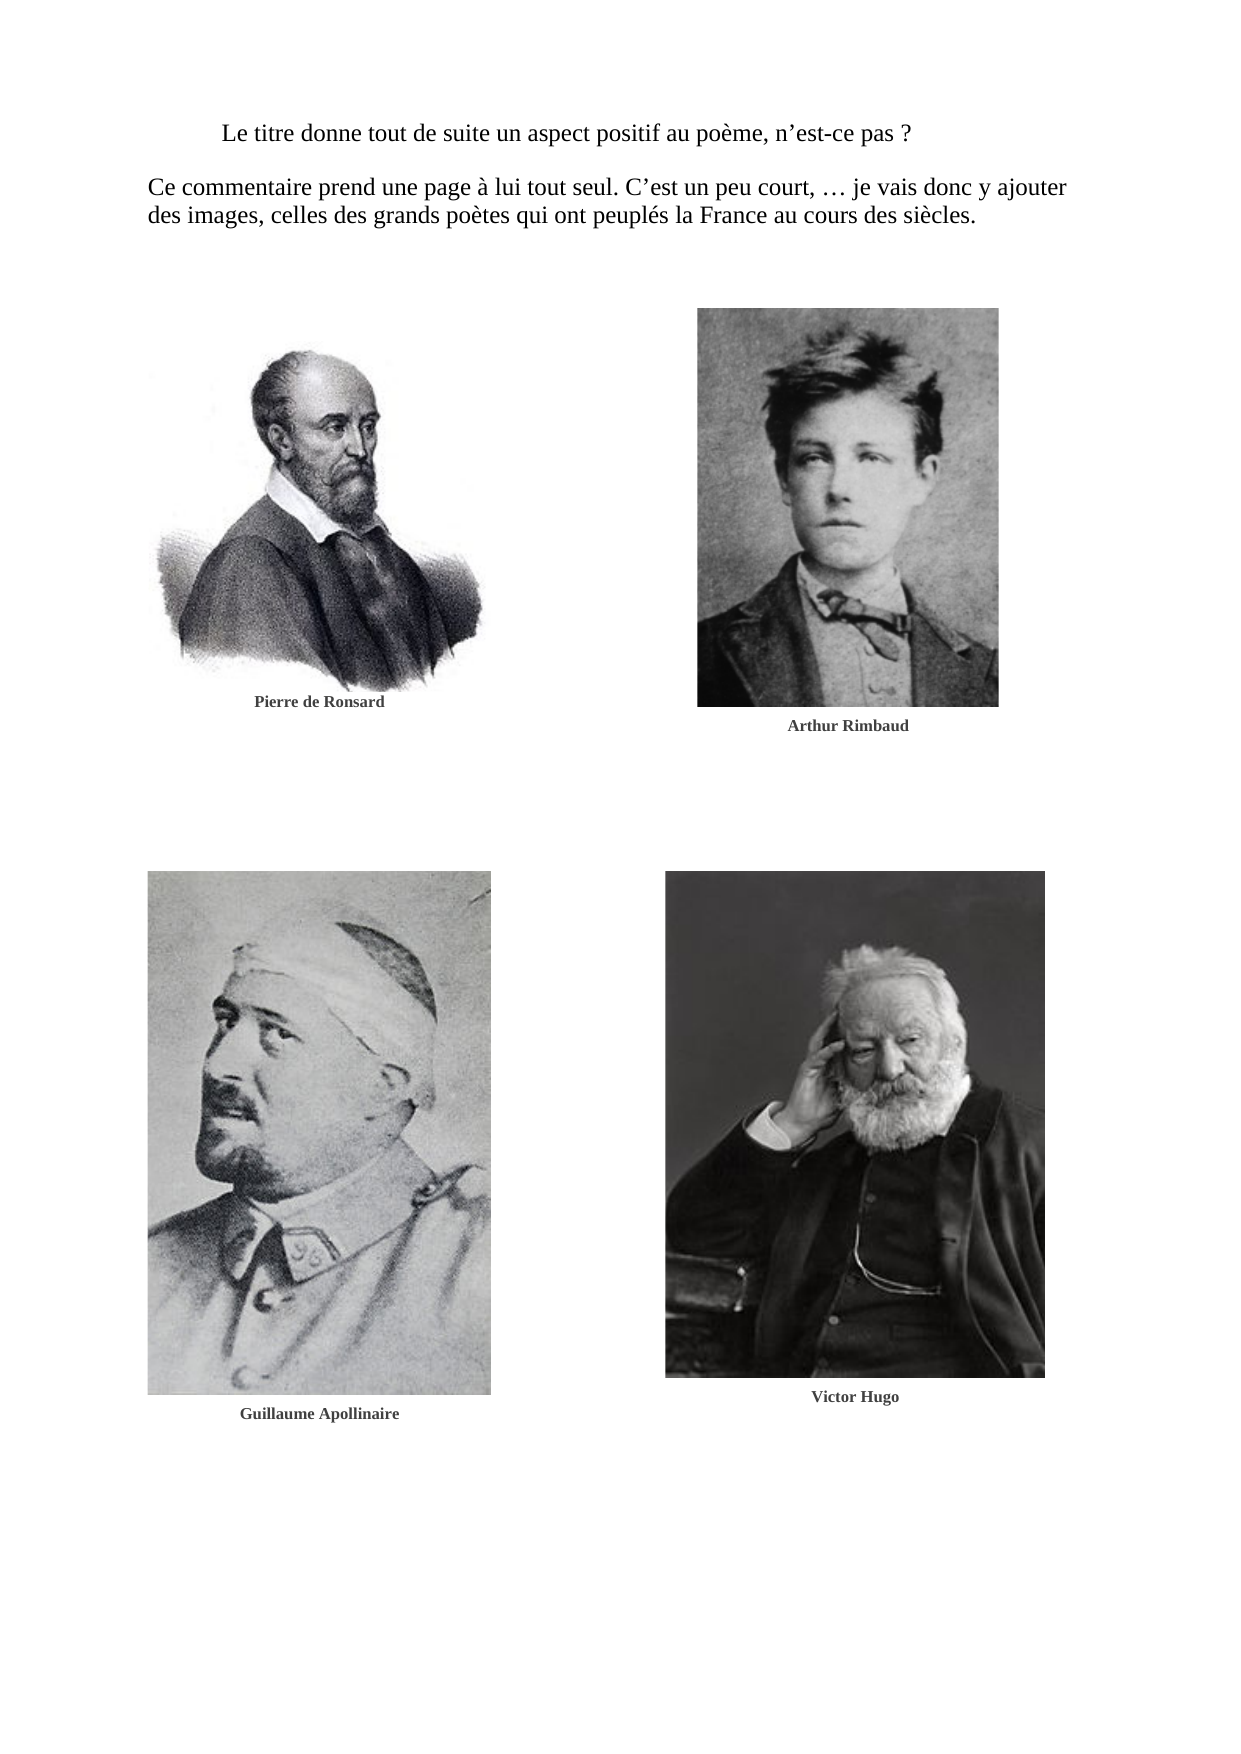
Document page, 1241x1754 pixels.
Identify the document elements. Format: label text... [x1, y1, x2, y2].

text Ce commentaire prend une page à lui tout seul. C’est un peu court, … je vais donc y ajouter des images, celles des grands poètes qui ont peuplés la France au cours des siècles. [148, 172, 1092, 229]
picture [665, 871, 1045, 1378]
picture [697, 308, 999, 707]
picture [147, 871, 491, 1395]
text Le titre donne tout de suite un aspect positif au poème, n’est-ce pas ? [148, 118, 1092, 147]
picture [148, 341, 492, 707]
